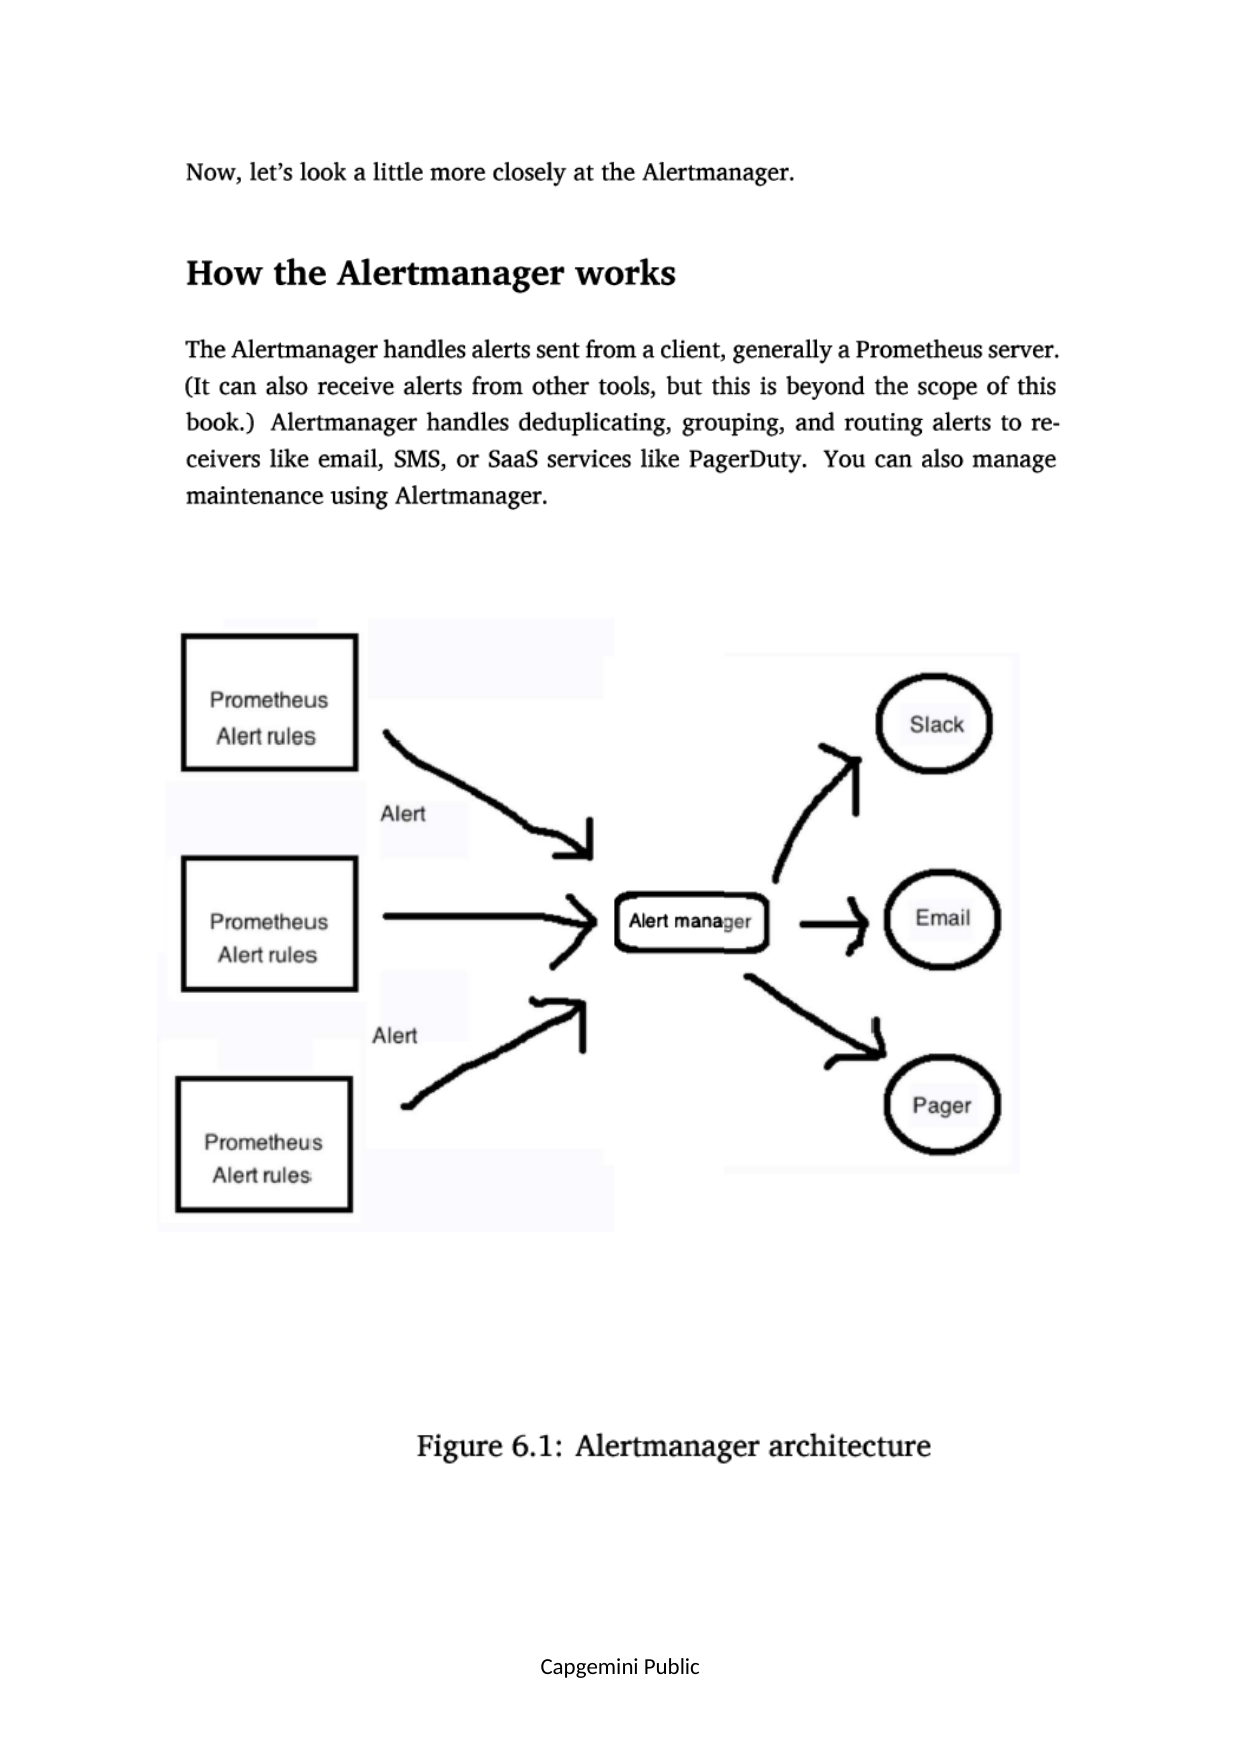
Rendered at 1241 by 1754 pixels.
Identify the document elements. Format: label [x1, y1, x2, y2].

picture [150, 598, 1091, 1480]
picture [150, 150, 1091, 580]
